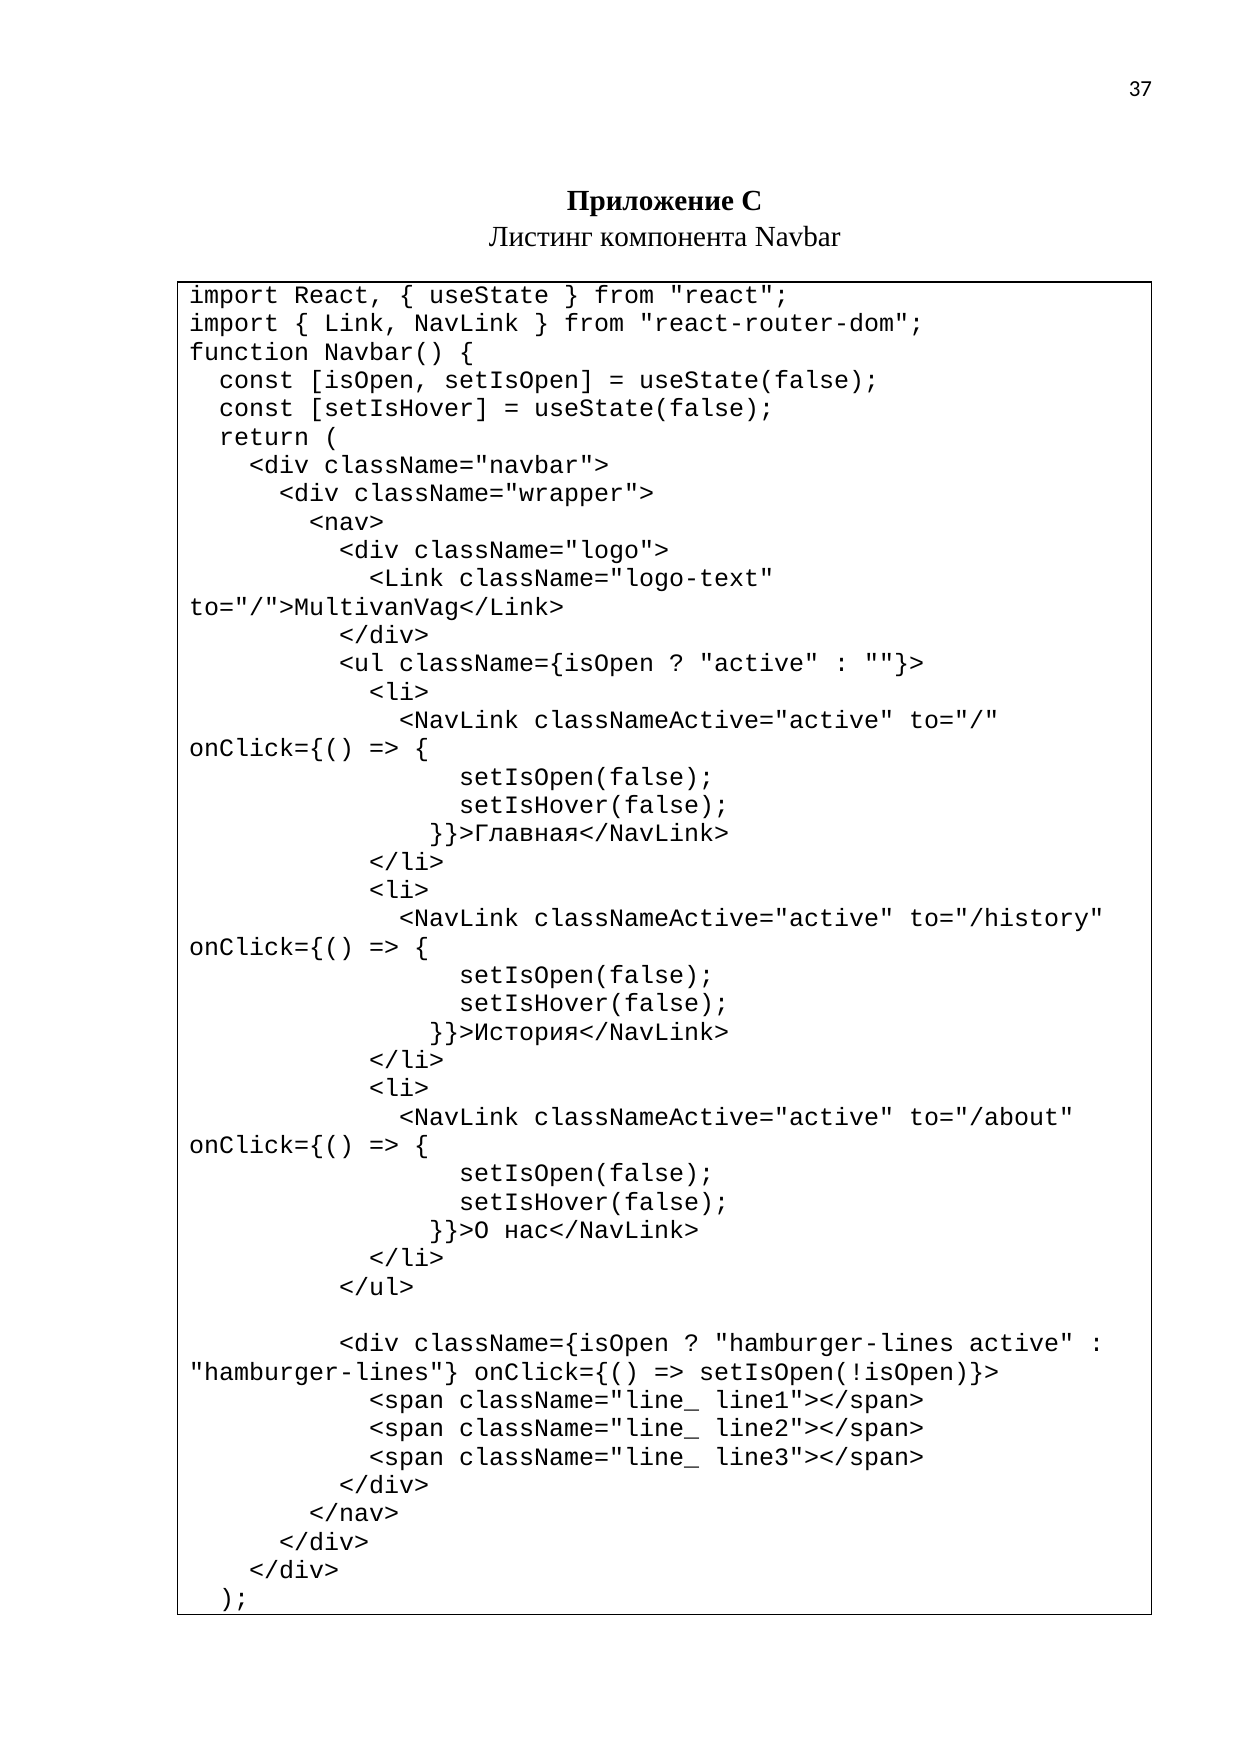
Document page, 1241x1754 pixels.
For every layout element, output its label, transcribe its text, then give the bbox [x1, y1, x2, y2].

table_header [178, 283, 1151, 1614]
text Листинг компонента Navbar [177, 219, 1152, 252]
subtitle Приложение C [177, 183, 1152, 216]
